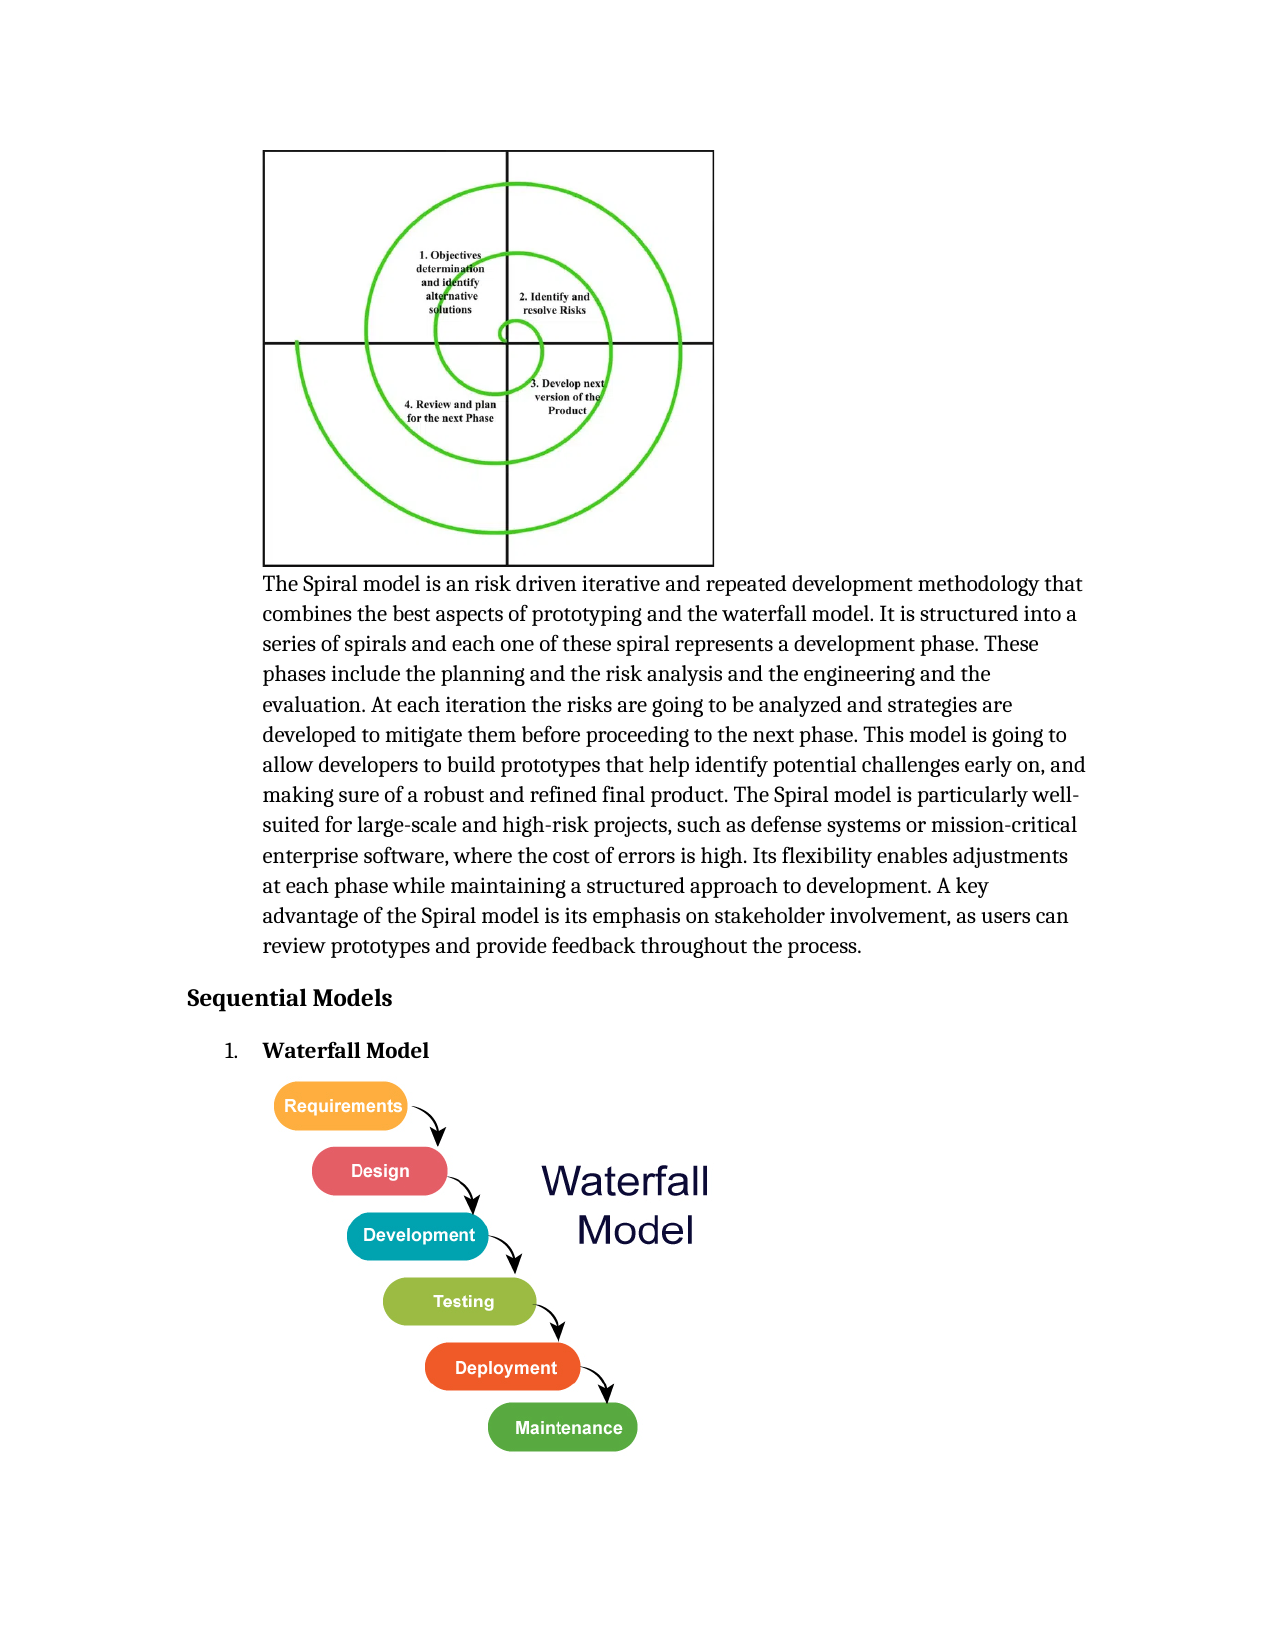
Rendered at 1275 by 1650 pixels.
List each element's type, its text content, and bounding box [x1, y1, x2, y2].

picture [262, 150, 715, 567]
text Sequential Models [187, 984, 1087, 1013]
picture [262, 1068, 757, 1463]
